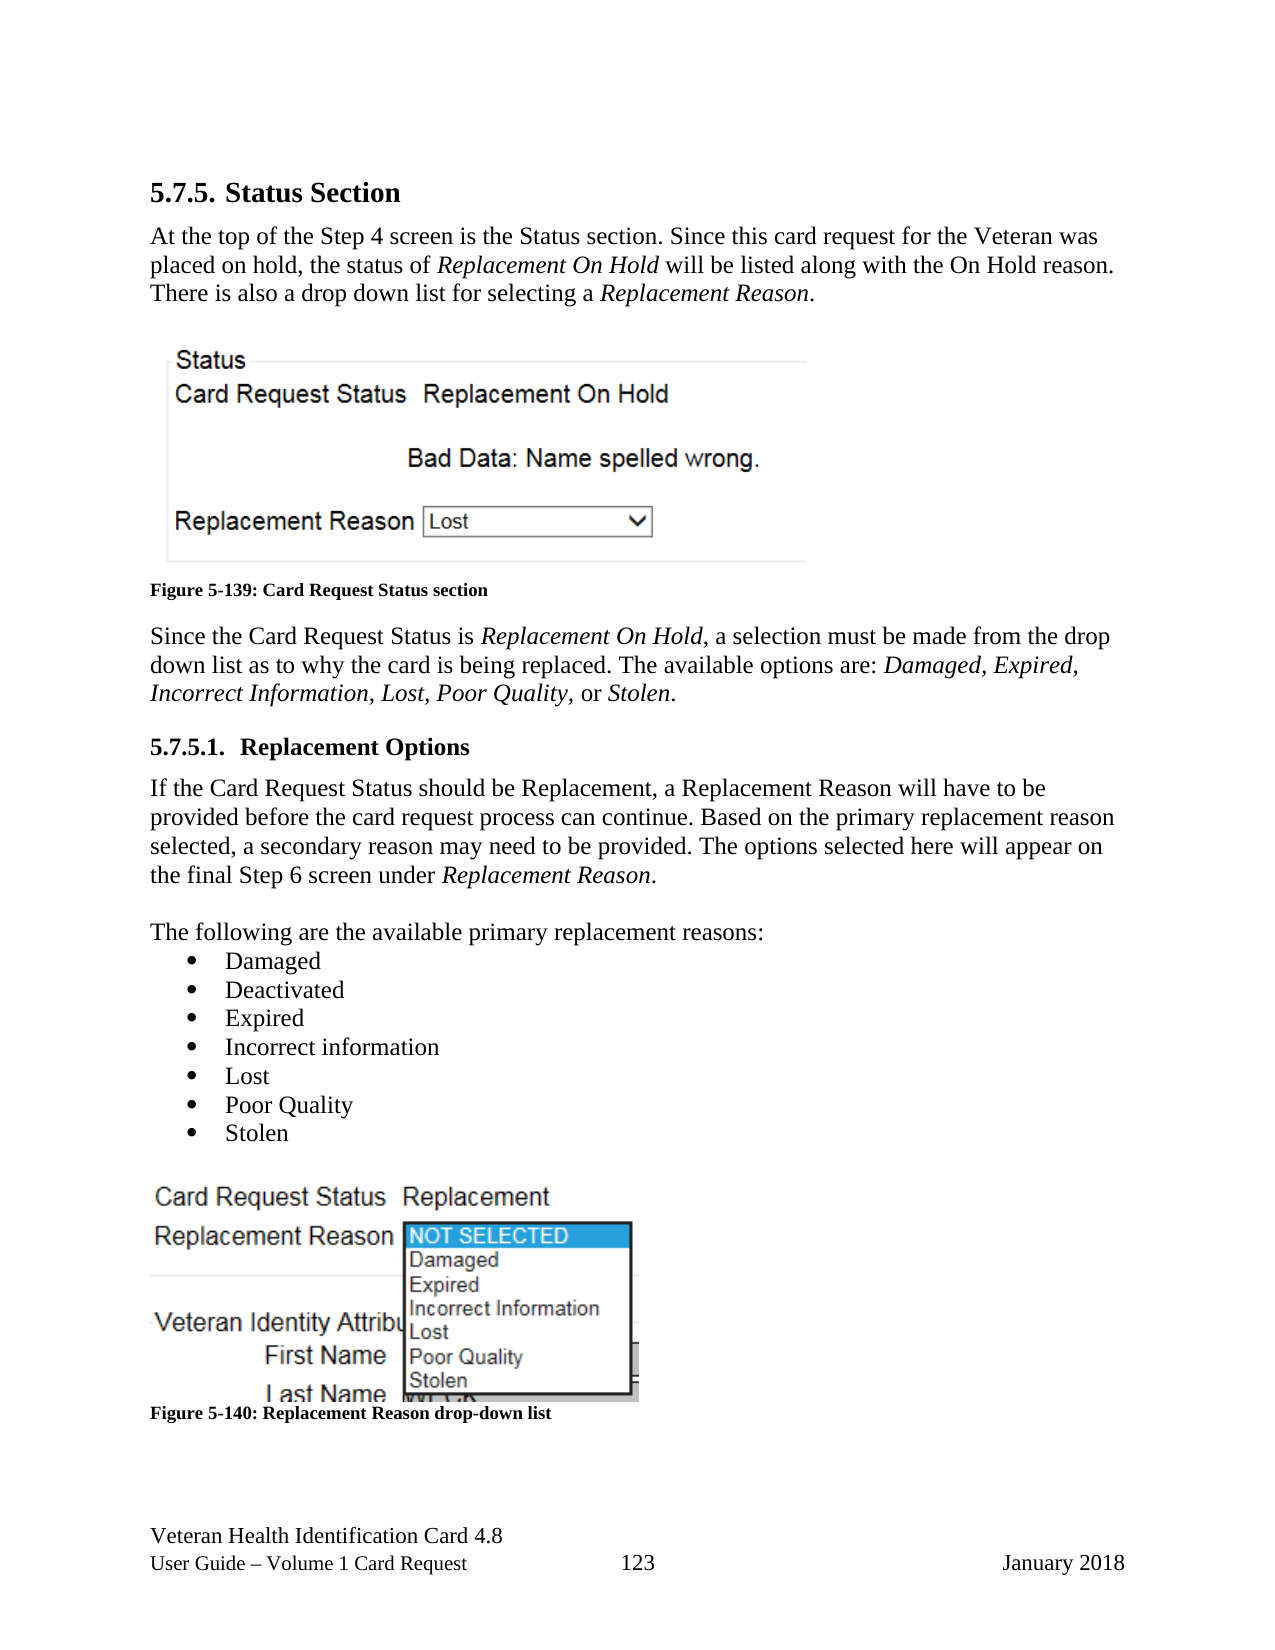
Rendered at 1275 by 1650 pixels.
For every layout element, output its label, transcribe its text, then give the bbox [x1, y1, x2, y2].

list Incorrect information [187, 1032, 1125, 1061]
subtitle Status Section [150, 175, 1125, 208]
text At the top of the Step 4 screen is the Status section. Since this card request for the Veteran was placed on hold, the status of Replacement On Hold will be listed along with the On Hold reason. There is also a drop down list for selecting a Replacement Reason. [150, 221, 1125, 307]
text The following are the available primary replacement reasons: [150, 917, 1125, 946]
text If the Card Request Status should be Replacement, a Replacement Reason will have to be provided before the card request process can continue. Based on the primary replacement reason selected, a secondary reason may need to be provided. The options selected here will appear on the final Step 6 screen under Replacement Reason. [150, 773, 1125, 888]
picture [150, 1173, 639, 1402]
list Poor Quality [187, 1090, 1125, 1118]
list Lost [187, 1061, 1125, 1090]
text Since the Card Request Status is Replacement On Hold, a selection must be made from the drop down list as to why the card is being replaced. The available options are: Damaged, Expired, Incorrect Information, Lost, Poor Quality, or Stolen. [150, 621, 1125, 707]
picture [150, 336, 807, 579]
list Damaged [187, 946, 1125, 975]
list Deactivated [187, 975, 1125, 1003]
subtitle Replacement Options [150, 732, 1125, 761]
list Stolen [187, 1118, 1125, 1173]
list Expired [187, 1003, 1125, 1032]
